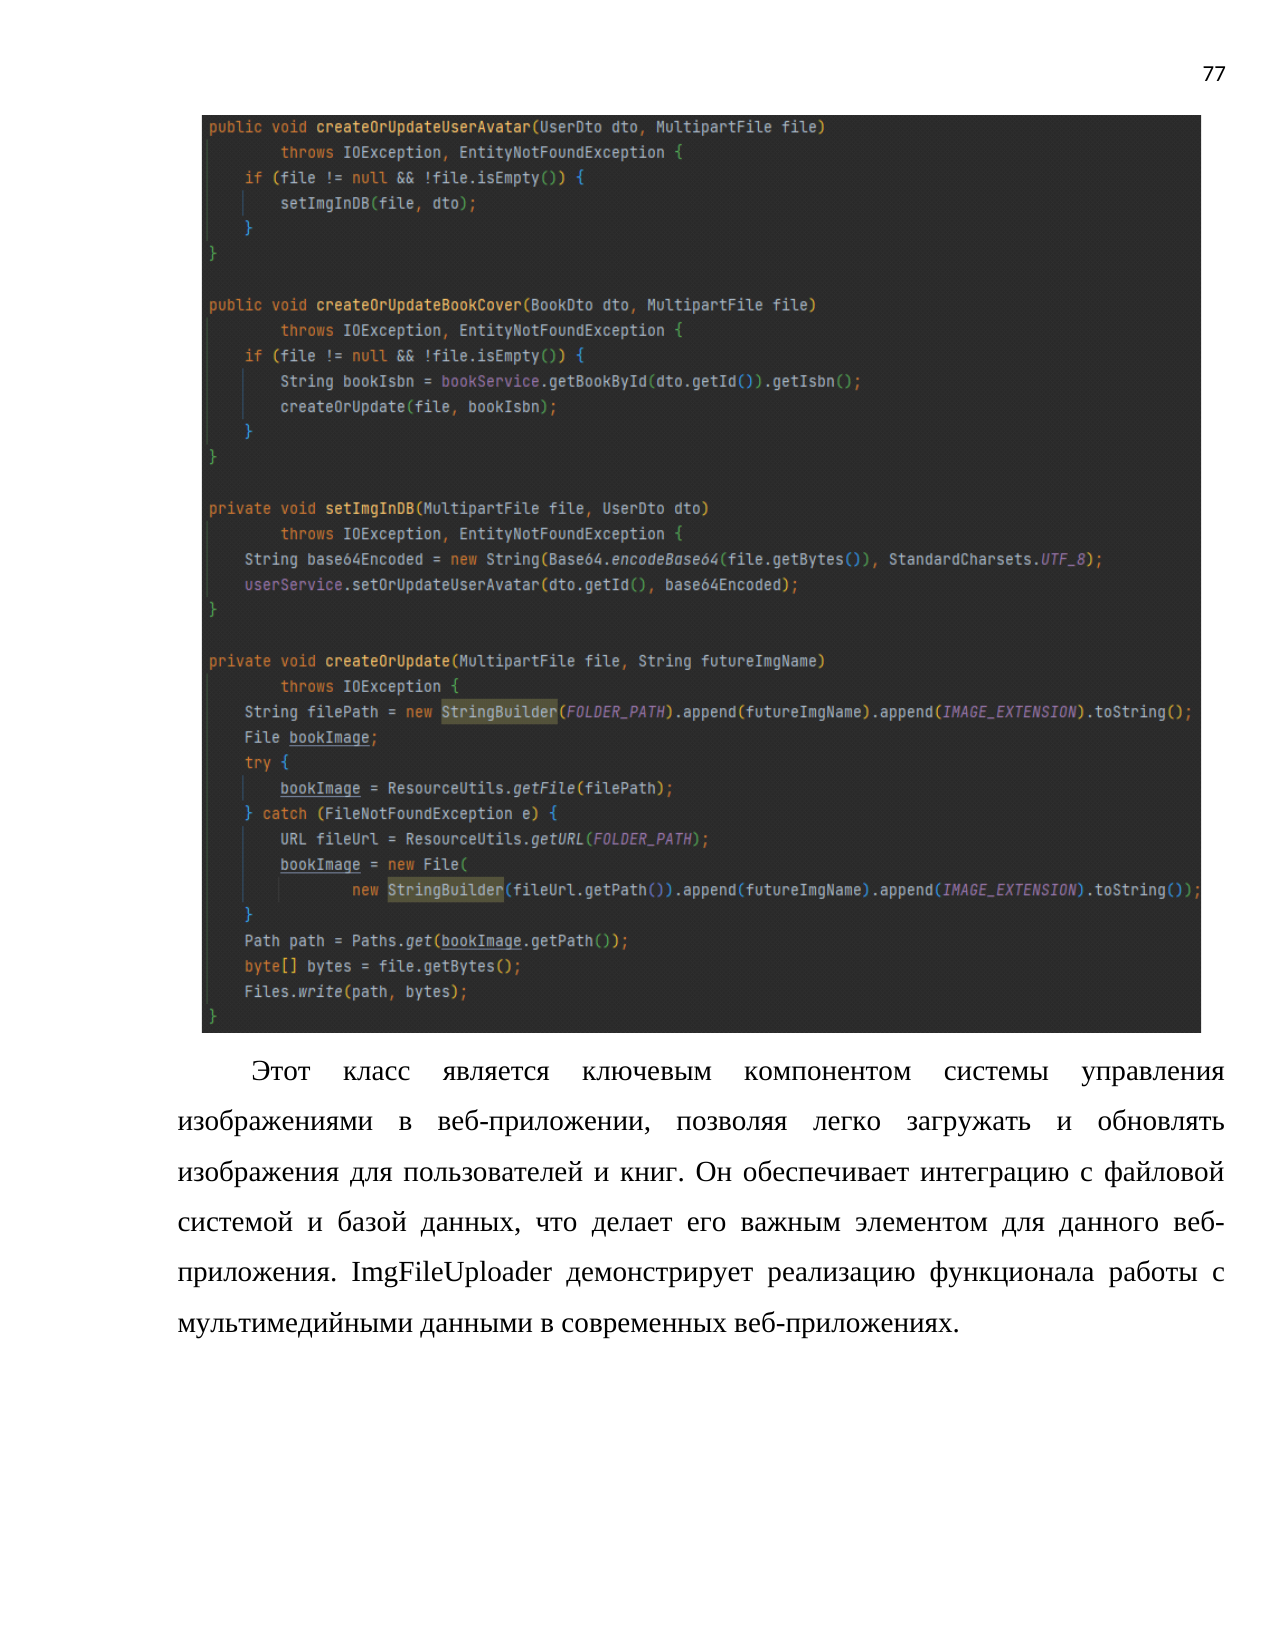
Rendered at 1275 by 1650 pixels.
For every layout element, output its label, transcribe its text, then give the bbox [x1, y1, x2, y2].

picture [201, 115, 1202, 1033]
text Этот класс является ключевым компонентом системы управления изображениями в веб-приложении, позволяя легко загружать и обновлять изображения для пользователей и книг. Он обеспечивает интеграцию с файловой системой и базой данных, что делает его важным элементом для данного веб-приложения. ImgFileUploader демонстрирует реализацию функционала работы с мультимедийными данными в современных веб-приложениях. [177, 1053, 1226, 1338]
